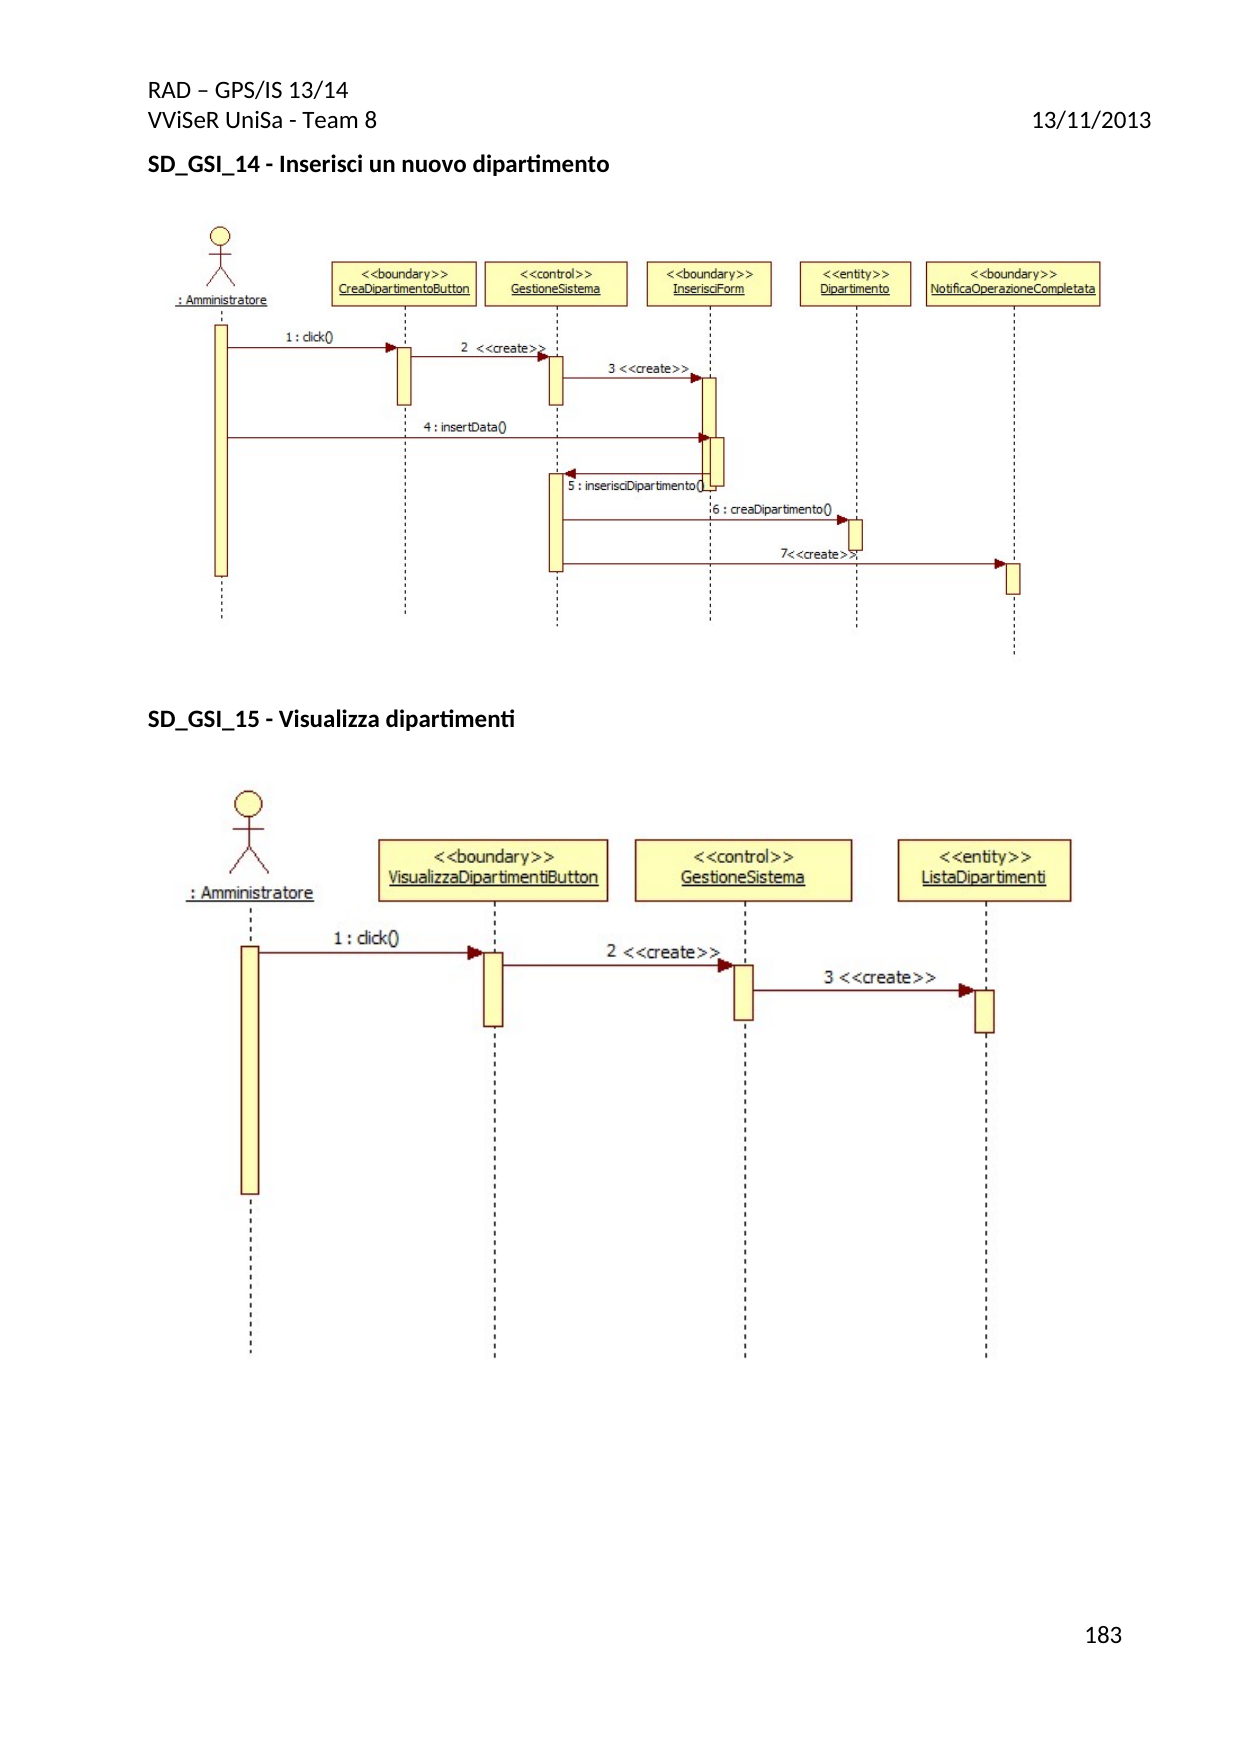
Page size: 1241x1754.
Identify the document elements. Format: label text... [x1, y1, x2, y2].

picture [147, 759, 1103, 1391]
text SD_GSI_14 - Inserisci un nuovo dipartimento [148, 148, 1122, 178]
text SD_GSI_15 - Visualizza dipartimenti [148, 703, 1122, 733]
picture [147, 203, 1123, 677]
